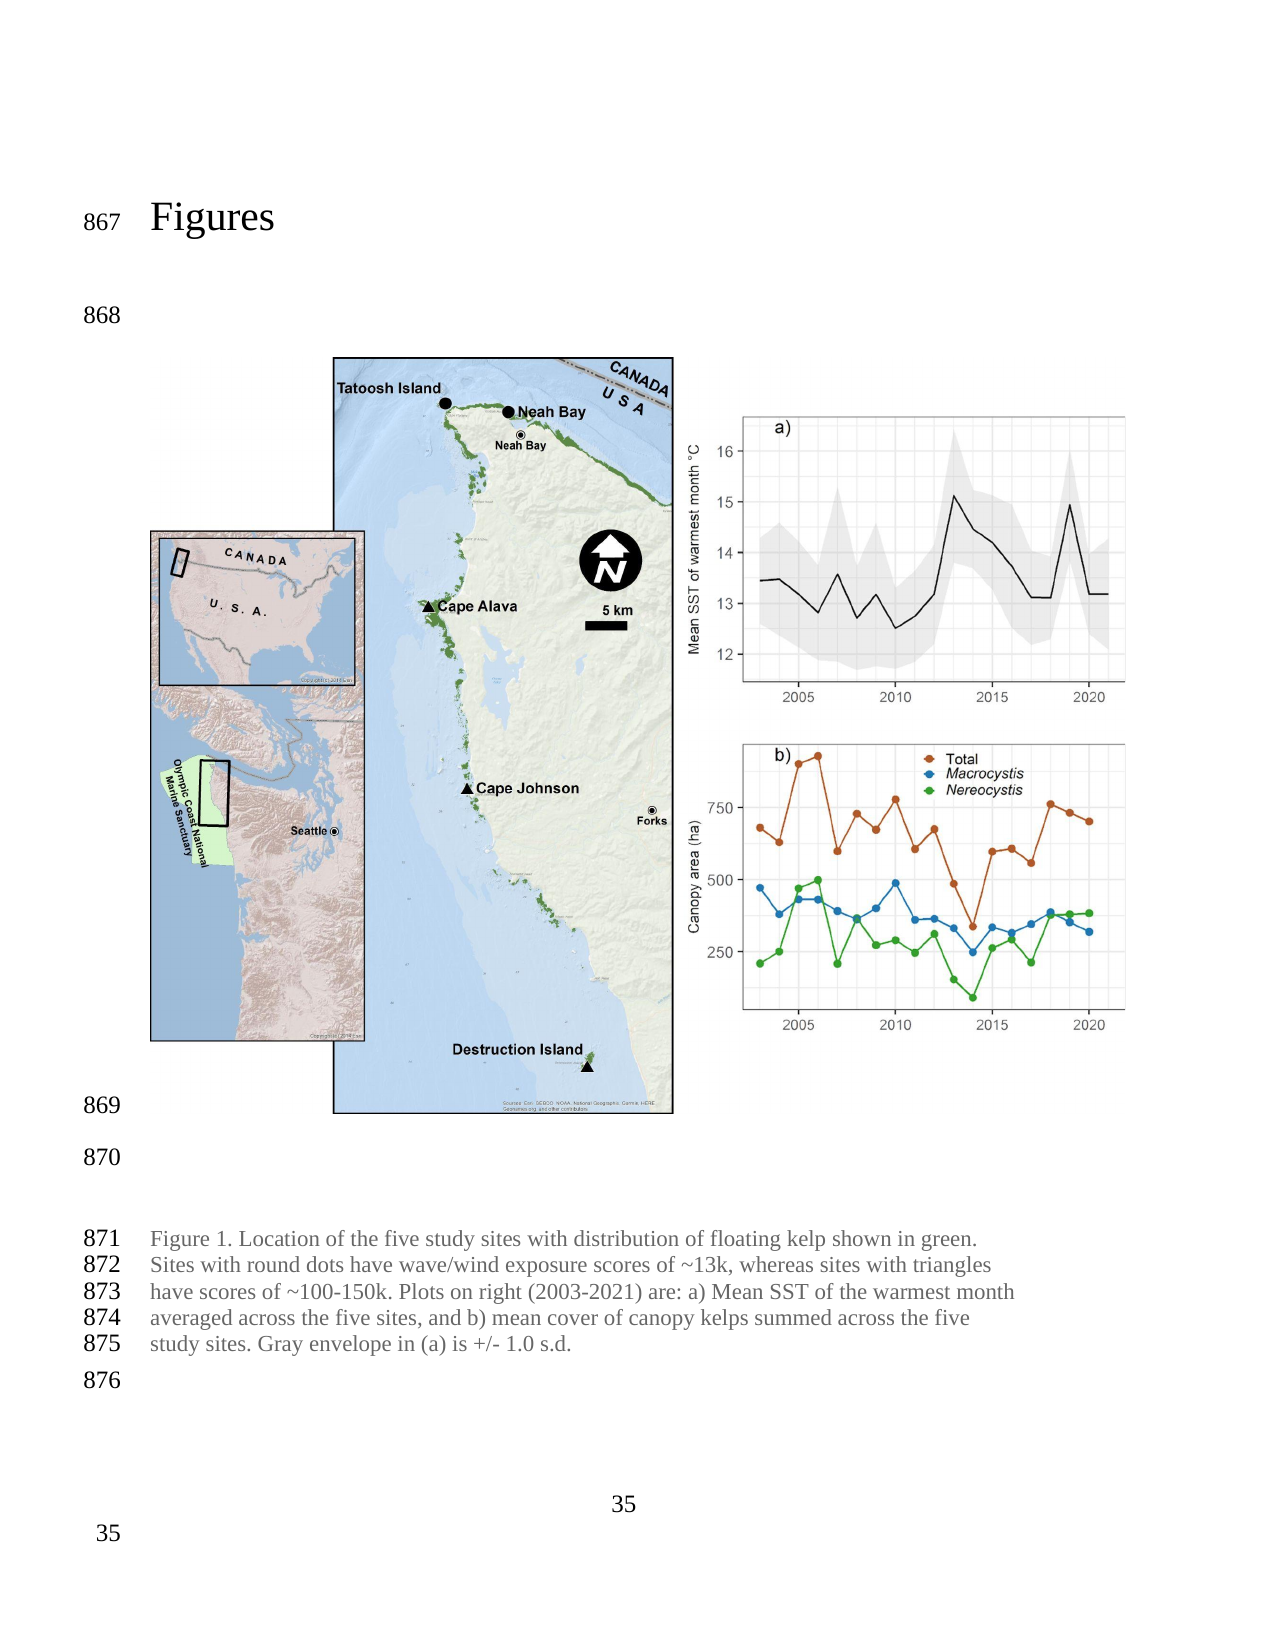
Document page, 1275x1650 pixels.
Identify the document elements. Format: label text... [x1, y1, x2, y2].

picture [150, 357, 1125, 1114]
subtitle Figure 1. Location of the five study sites with distribution of floating kelp shown in green. Sites with round dots have wave/wind exposure scores of ~13k, whereas sites with triangles have scores of ~100-150k. Plots on right (2003-2021) are: a) Mean SST of the warmest month averaged across the five sites, and b) mean cover of canopy kelps summed across the five study sites. Gray envelope in (a) is +/- 1.0 s.d. [150, 1225, 1022, 1357]
subtitle Figures [150, 192, 1022, 239]
